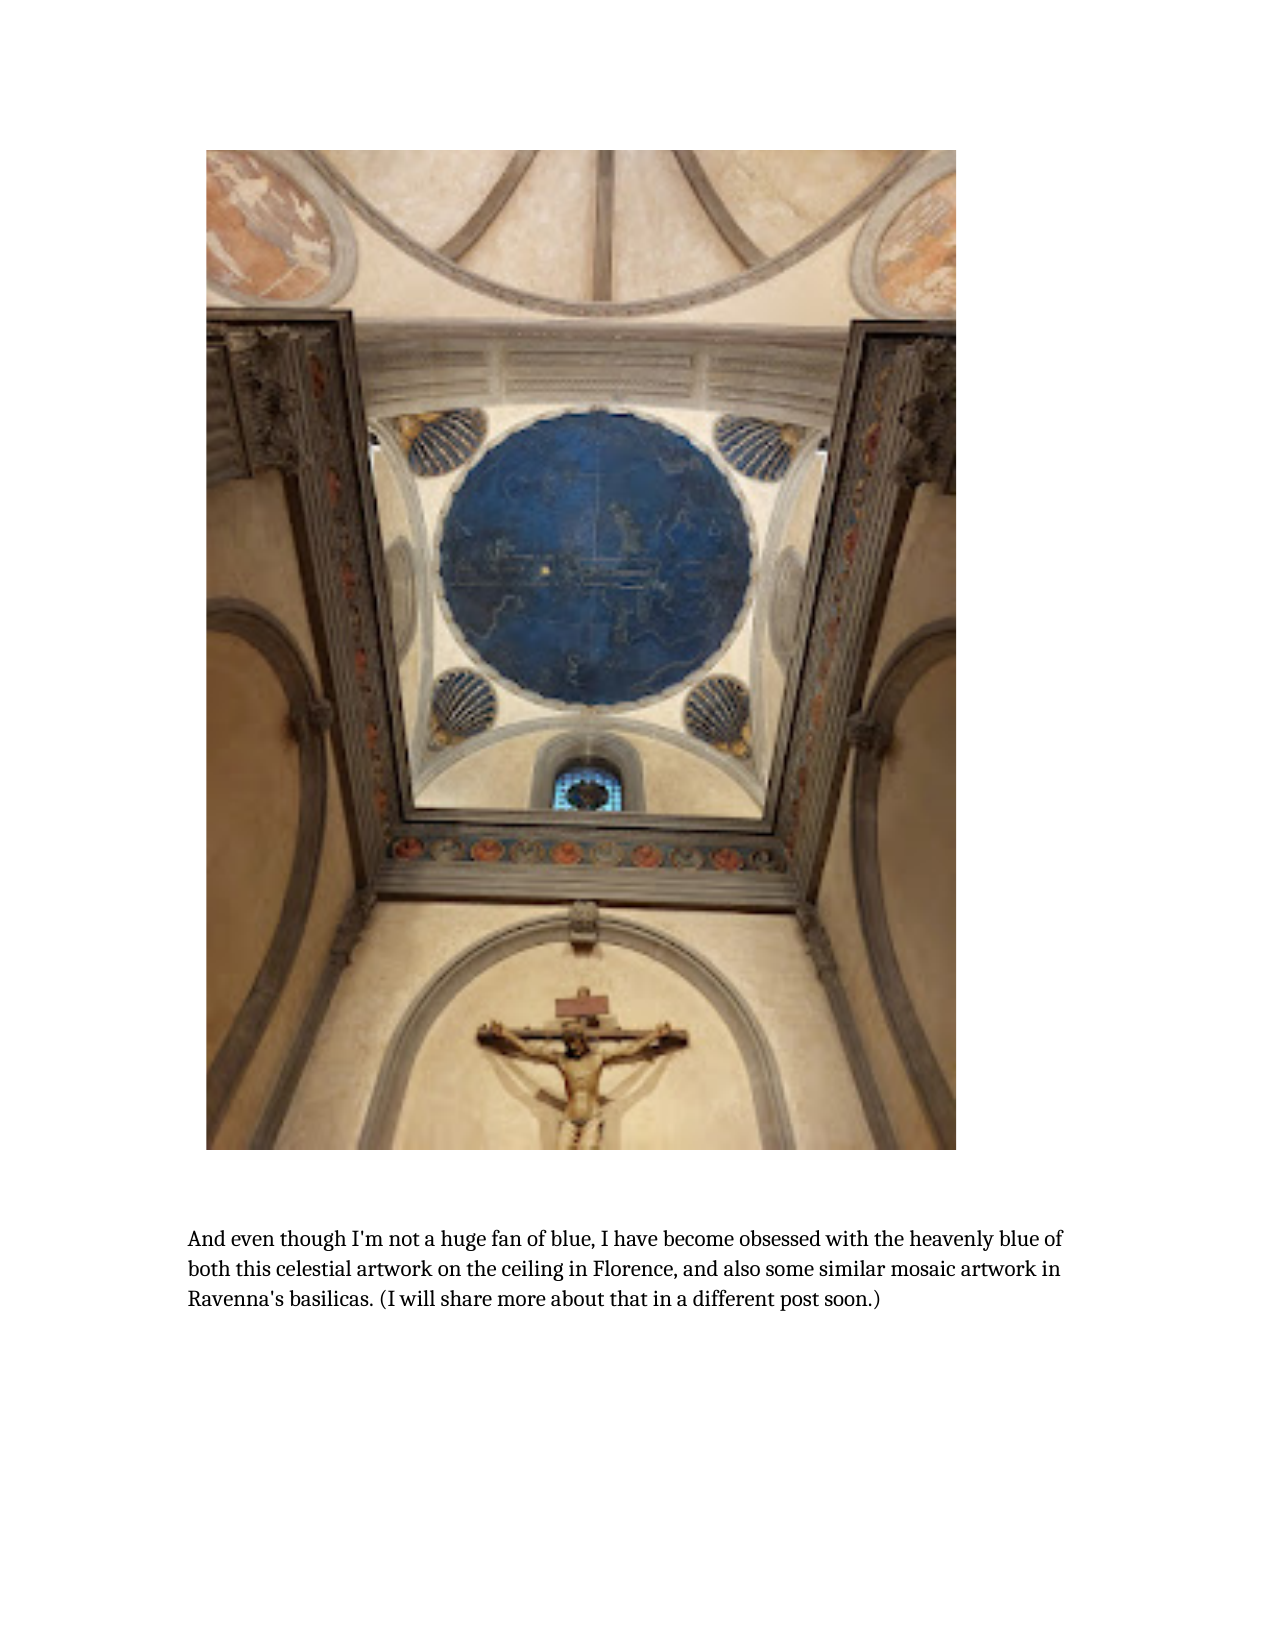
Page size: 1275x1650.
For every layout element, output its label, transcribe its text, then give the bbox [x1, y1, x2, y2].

picture [206, 150, 957, 1150]
text And even though I'm not a huge fan of blue, I have become obsessed with the heavenly blue of both this celestial artwork on the ceiling in Florence, and also some similar mosaic artwork in Ravenna's basilicas. (I will share more about that in a different post soon.) [187, 1226, 1087, 1312]
